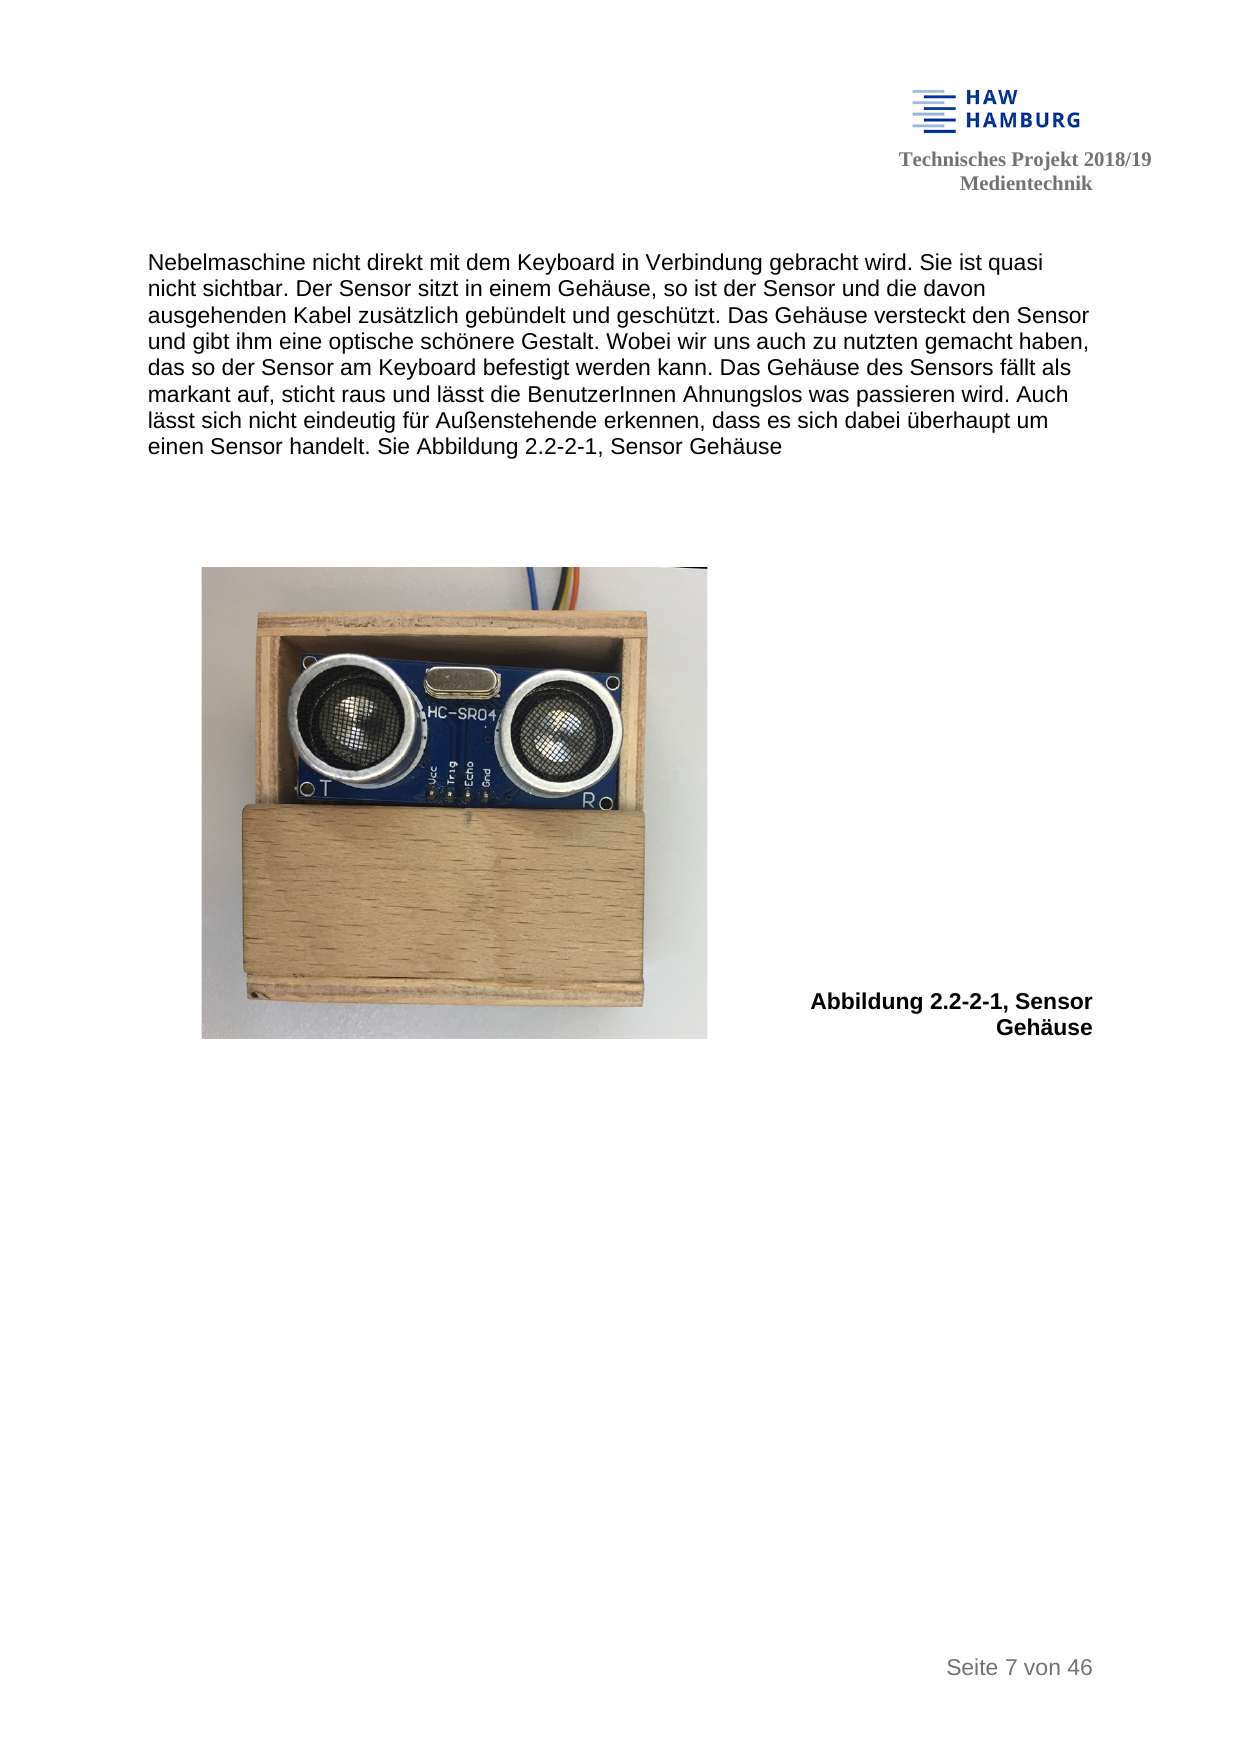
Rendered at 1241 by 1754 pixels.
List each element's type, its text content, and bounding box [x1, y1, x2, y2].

picture [898, 75, 1093, 147]
picture [201, 567, 708, 1039]
